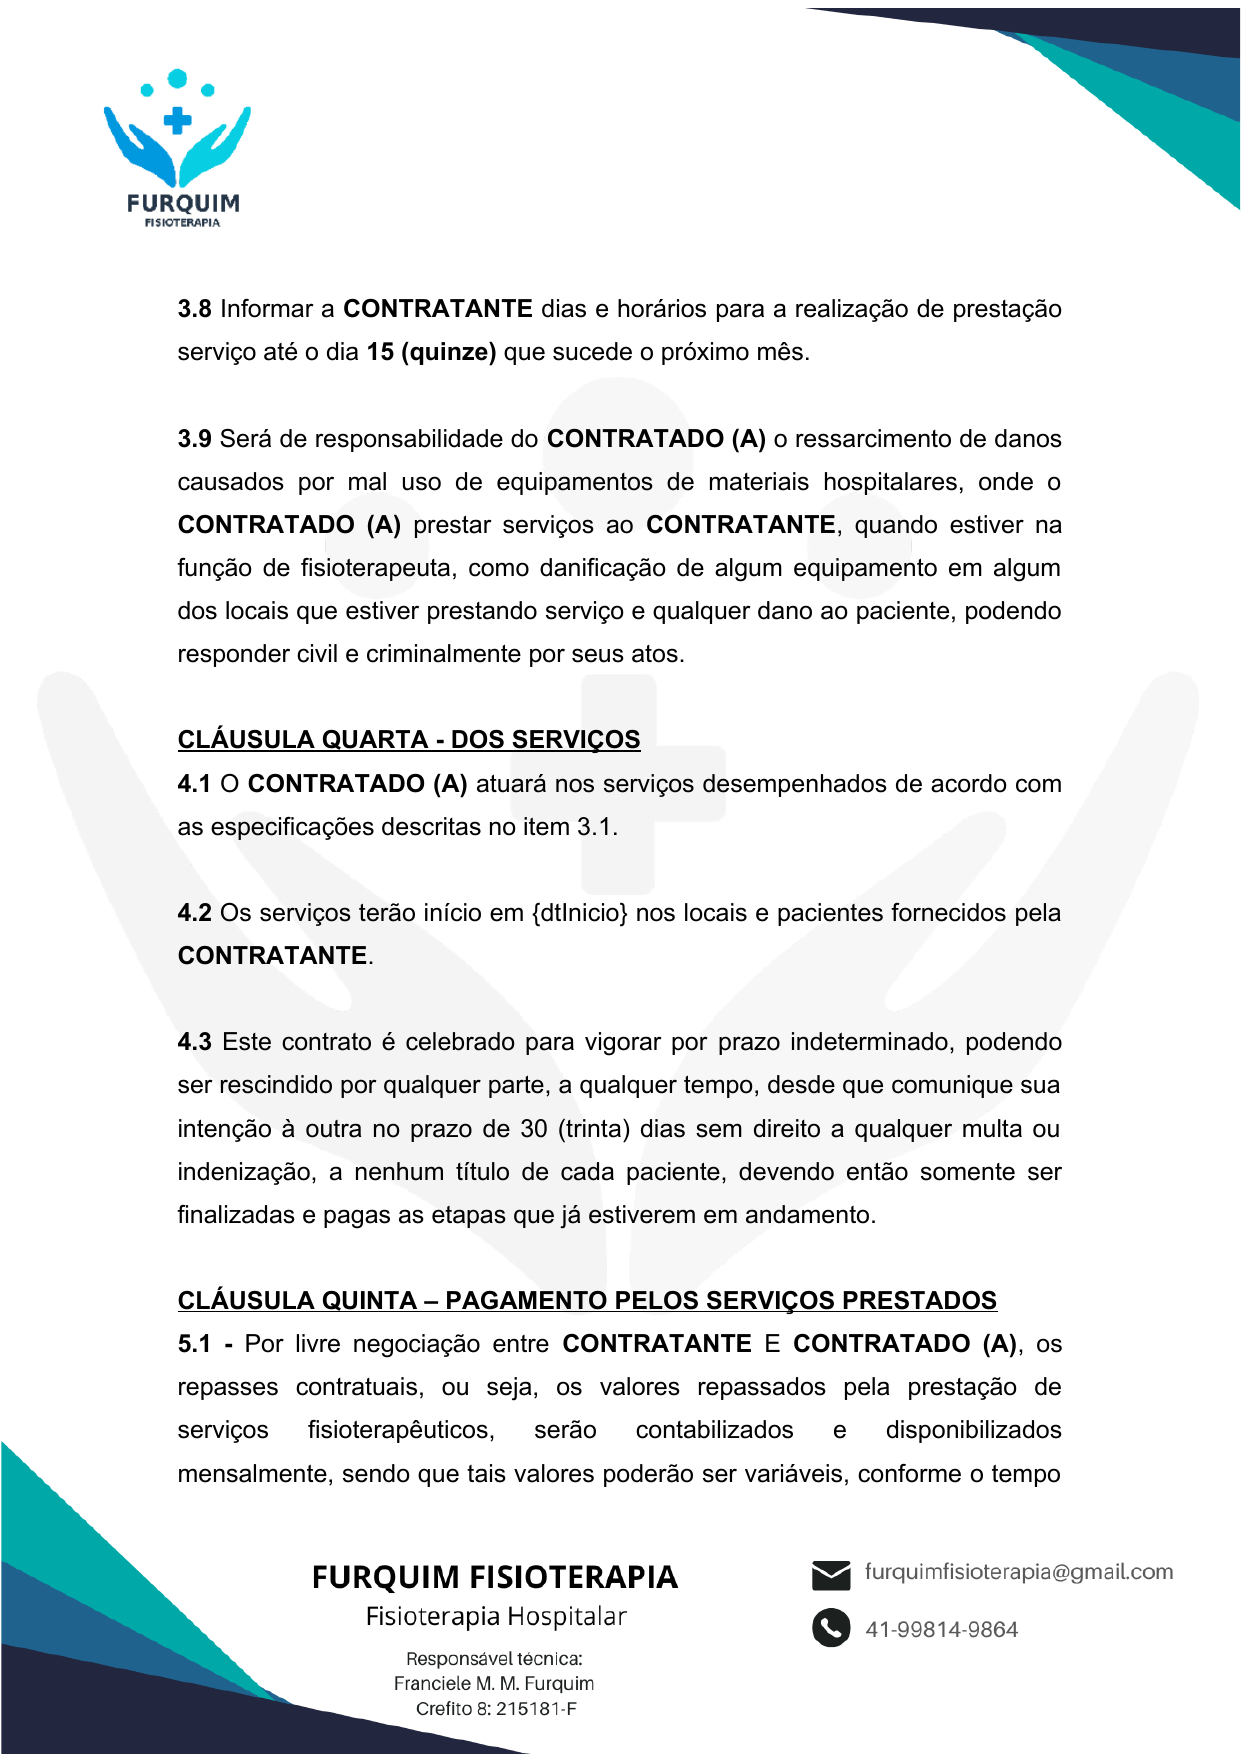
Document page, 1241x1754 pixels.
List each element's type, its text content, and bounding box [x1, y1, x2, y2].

text 4.3 Este contrato é celebrado para vigorar por prazo indeterminado, podendo ser rescindido por qualquer parte, a qualquer tempo, desde que comunique sua intenção à outra no prazo de 30 (trinta) dias sem direito a qualquer multa ou indenização, a nenhum título de cada paciente, devendo então somente ser finalizadas e pagas as etapas que já estiverem em andamento. [177, 1027, 1063, 1228]
text 3.9 Será de responsabilidade do CONTRATADO (A) o ressarcimento de danos causados por mal uso de equipamentos de materiais hospitalares, onde o CONTRATADO (A) prestar serviços ao CONTRATANTE, quando estiver na função de fisioterapeuta, como danificação de algum equipamento em algum dos locais que estiver prestando serviço e qualquer dano ao paciente, podendo responder civil e criminalmente por seus atos. [177, 423, 1063, 668]
text 4.2 Os serviços terão início em {dtInicio} nos locais e pacientes fornecidos pela CONTRATANTE. [177, 898, 1063, 970]
text 3.8 Informar a CONTRATANTE dias e horários para a realização de prestação serviço até o dia 15 (quinze) que sucede o próximo mês. [177, 294, 1063, 366]
picture [1, 8, 1241, 1754]
text 4.1 O CONTRATADO (A) atuará nos serviços desempenhados de acordo com as especificações descritas no item 3.1. [177, 768, 1063, 840]
text CLÁUSULA QUARTA - DOS SERVIÇOS [177, 725, 1063, 754]
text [177, 1329, 1063, 1487]
text CLÁUSULA QUINTA – PAGAMENTO PELOS SERVIÇOS PRESTADOS [177, 1286, 1063, 1315]
